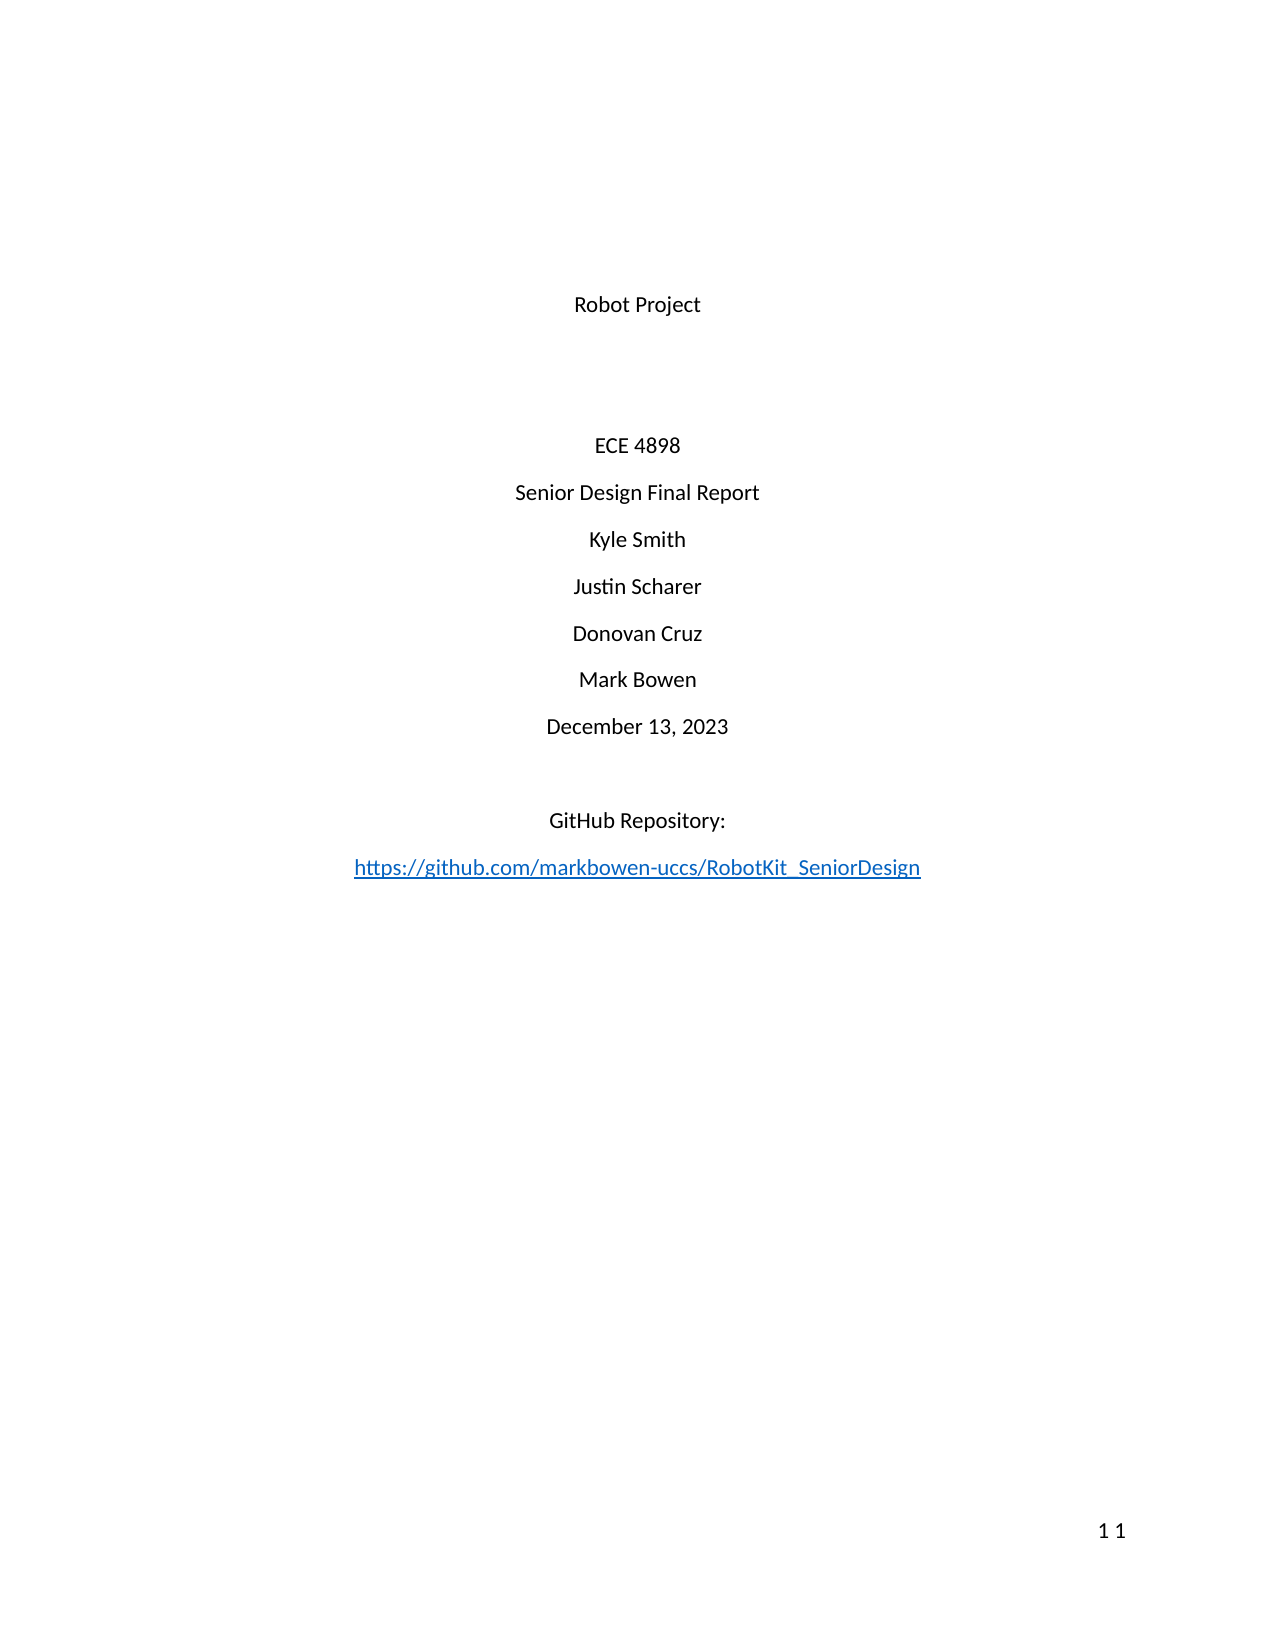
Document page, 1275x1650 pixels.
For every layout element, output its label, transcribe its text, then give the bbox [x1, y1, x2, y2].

text https://github.com/markbowen-uccs/RobotKit_SeniorDesign [150, 853, 1125, 881]
text Senior Design Final Report [150, 478, 1125, 506]
text Justin Scharer [150, 572, 1125, 600]
text Mark Bowen [150, 666, 1125, 694]
text Robot Project [150, 291, 1125, 319]
text December 13, 2023 [150, 712, 1125, 741]
text ECE 4898 [150, 431, 1125, 459]
text GitHub Repository: [150, 806, 1125, 834]
text Kyle Smith [150, 525, 1125, 553]
text Donovan Cruz [150, 619, 1125, 647]
